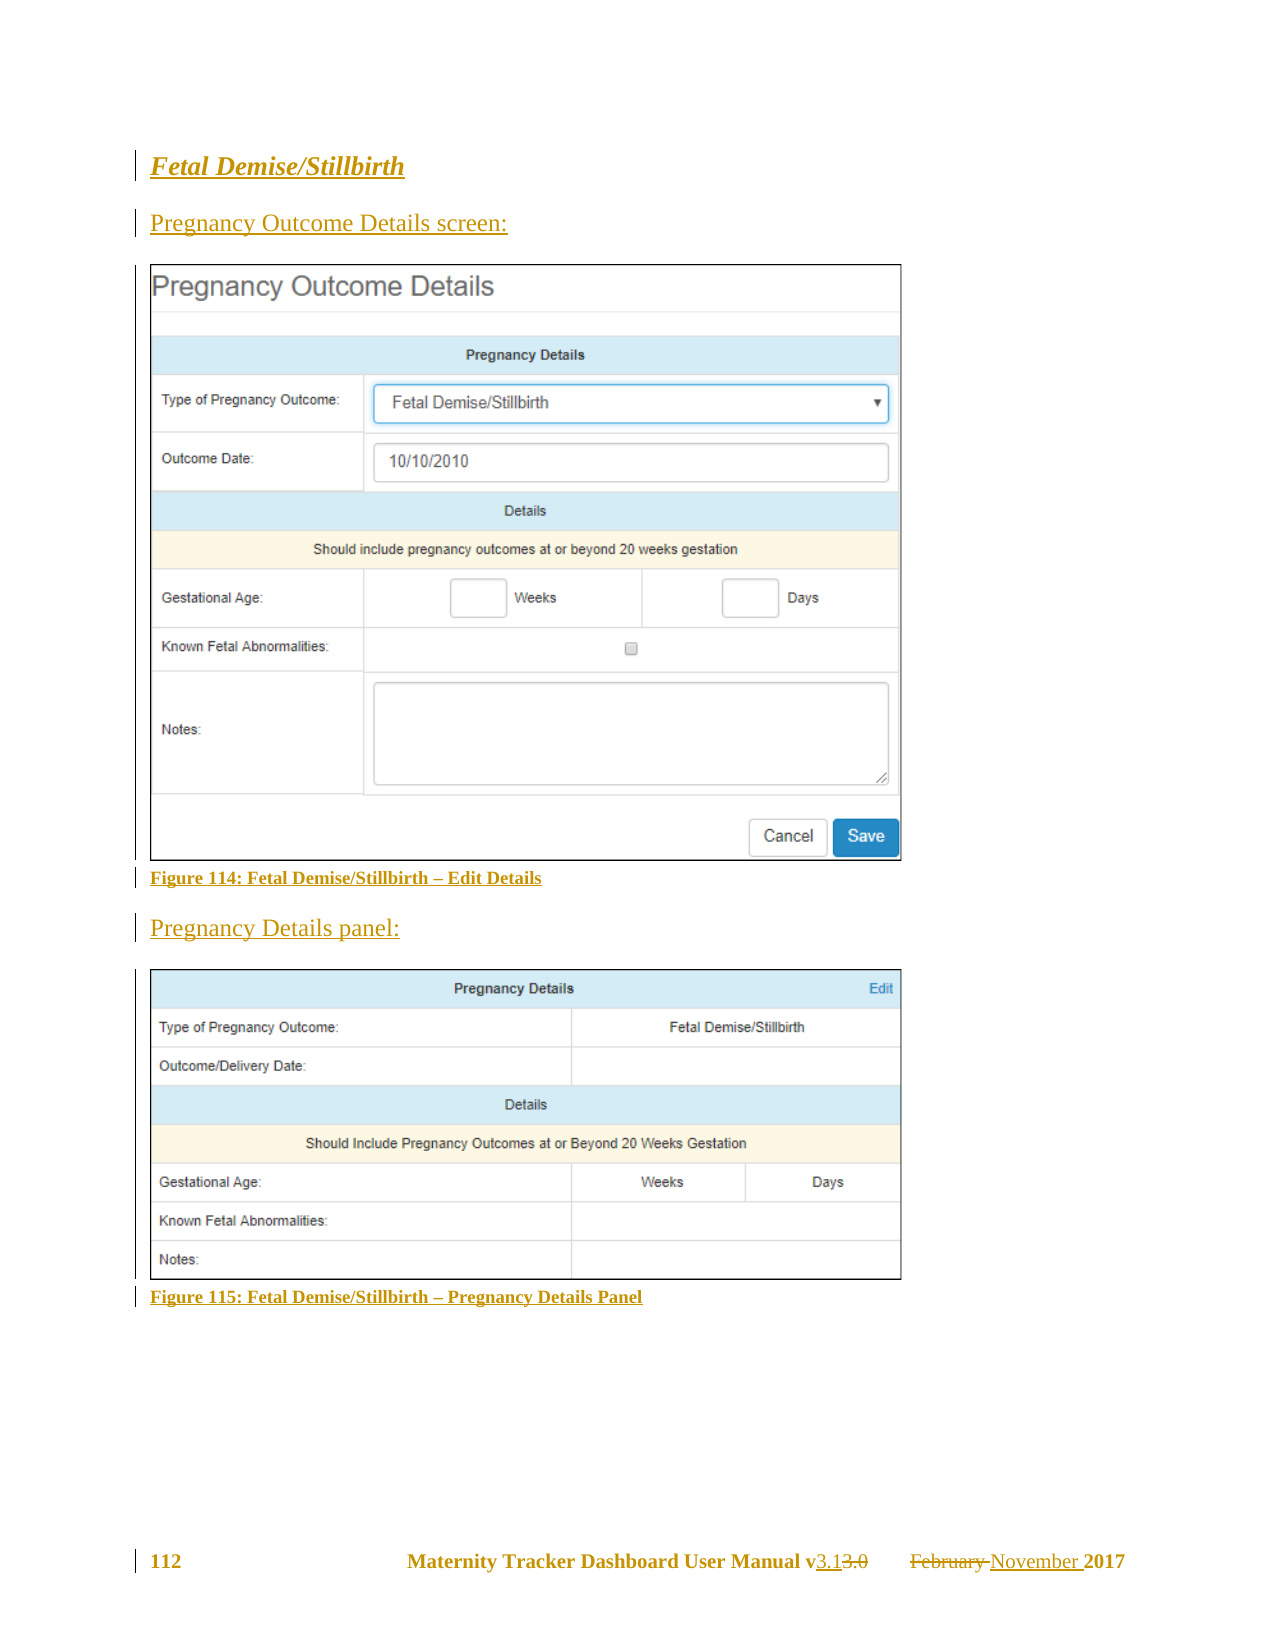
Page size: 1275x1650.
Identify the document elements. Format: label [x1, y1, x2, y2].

picture [150, 969, 902, 1280]
picture [150, 264, 902, 861]
